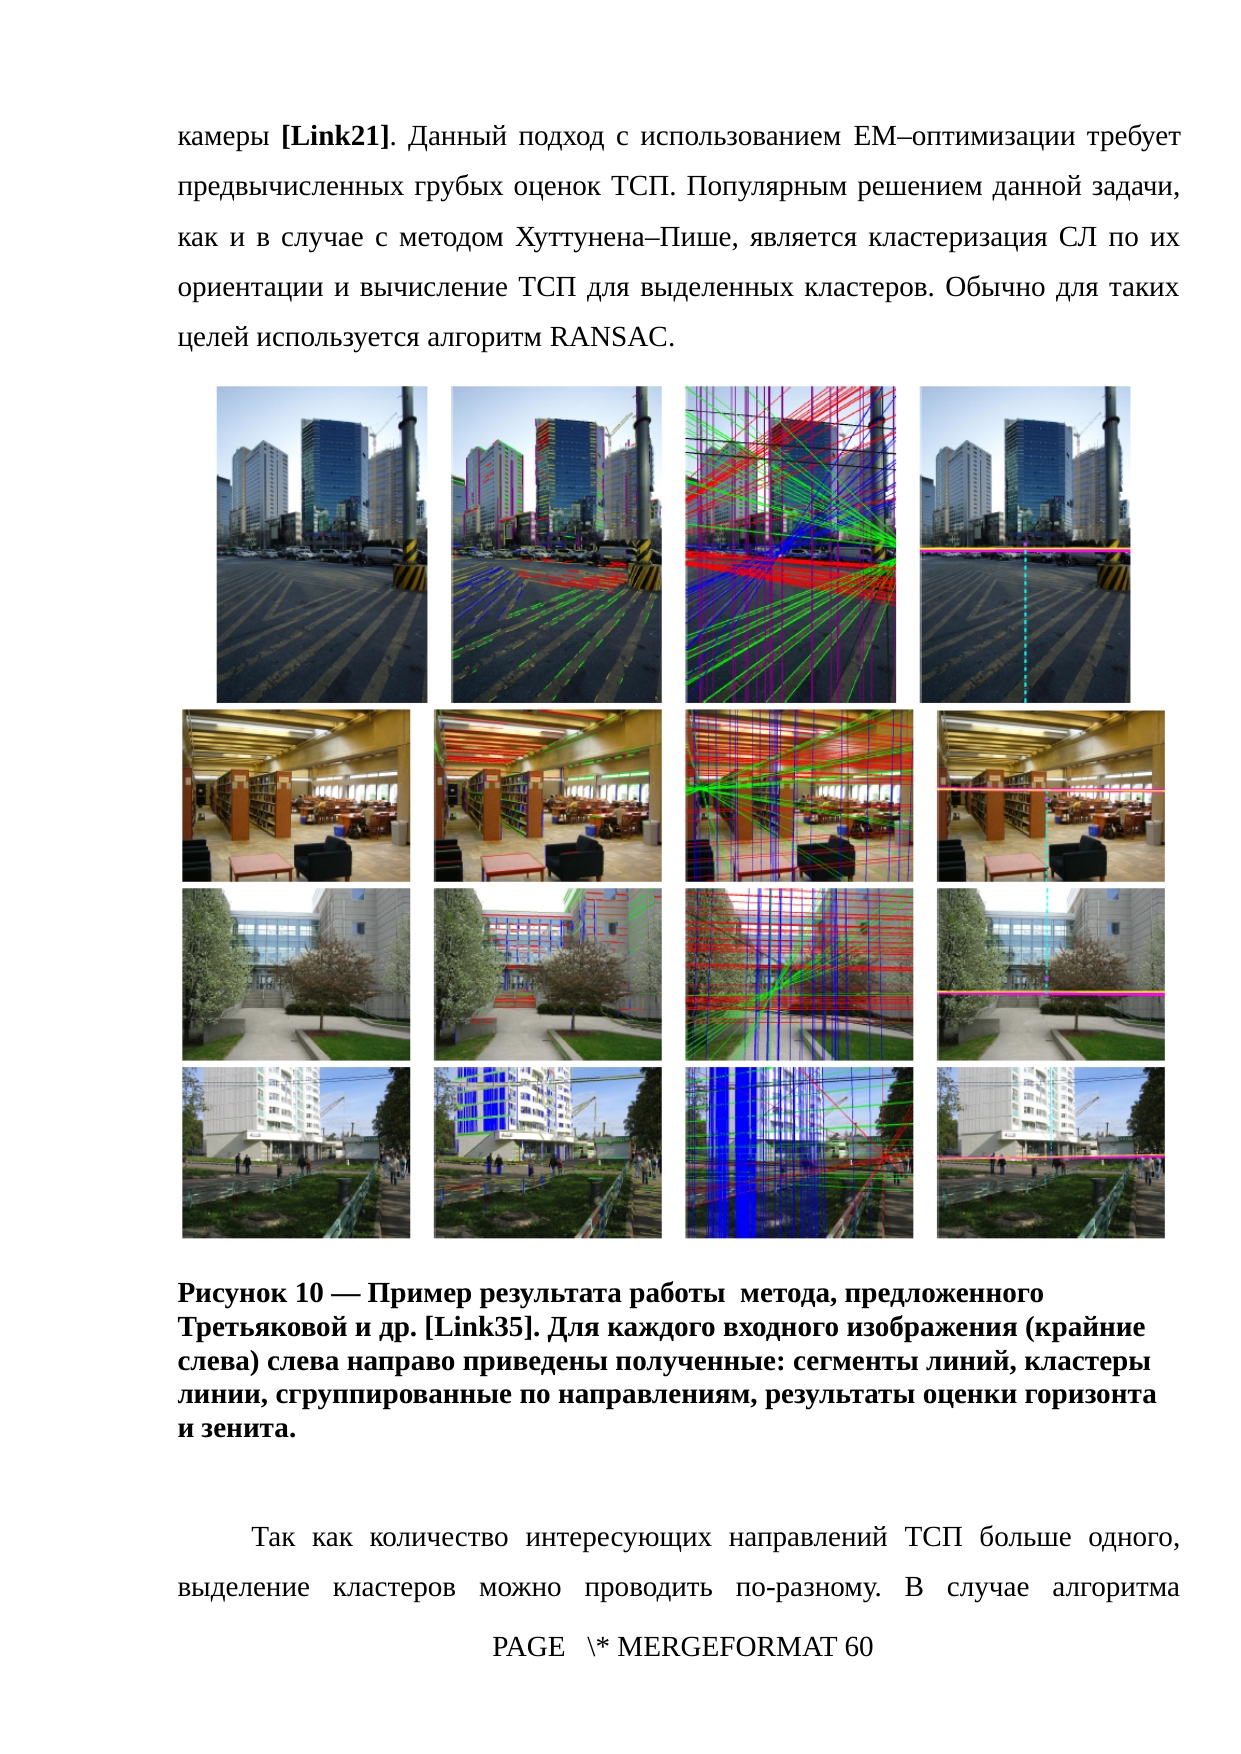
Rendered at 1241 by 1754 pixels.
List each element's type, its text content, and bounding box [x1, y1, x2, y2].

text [177, 118, 1181, 353]
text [177, 1519, 1181, 1602]
picture [177, 382, 1181, 1247]
